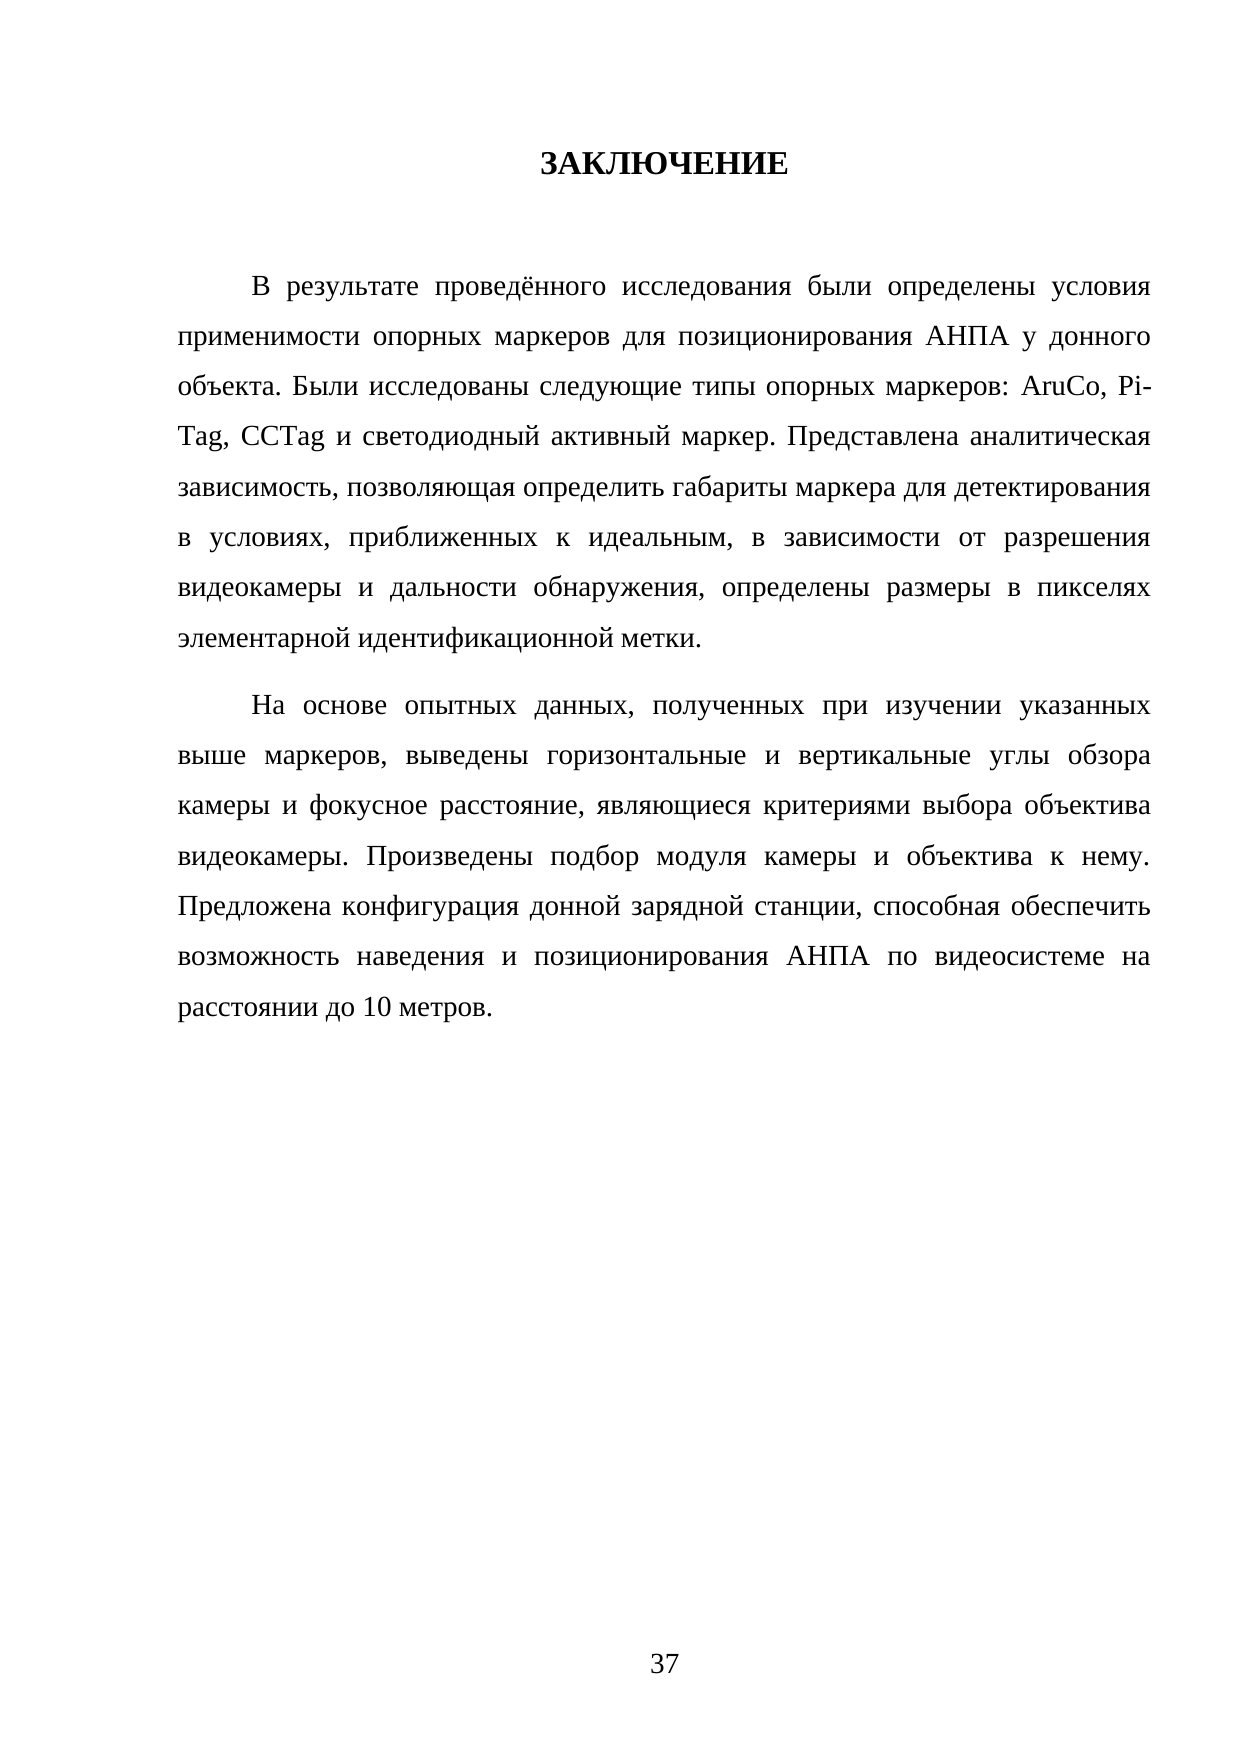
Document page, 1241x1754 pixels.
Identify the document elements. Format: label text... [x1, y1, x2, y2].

subtitle ЗАКЛЮЧЕНИЕ [177, 143, 1152, 181]
text На основе опытных данных, полученных при изучении указанных выше маркеров, выведены горизонтальные и вертикальные углы обзора камеры и фокусное расстояние, являющиеся критериями выбора объектива видеокамеры. Произведены подбор модуля камеры и объектива к нему. Предложена конфигурация донной зарядной станции, способная обеспечить возможность наведения и позиционирования АНПА по видеосистеме на расстоянии до 10 метров. [177, 687, 1152, 1022]
text В результате проведённого исследования были определены условия применимости опорных маркеров для позиционирования АНПА у донного объекта. Были исследованы следующие типы опорных маркеров: AruCo, Pi-Tag, CCTag и светодиодный активный маркер. Представлена аналитическая зависимость, позволяющая определить габариты маркера для детектирования в условиях, приближенных к идеальным, в зависимости от разрешения видеокамеры и дальности обнаружения, определены размеры в пикселях элементарной идентификационной метки. [177, 268, 1152, 653]
